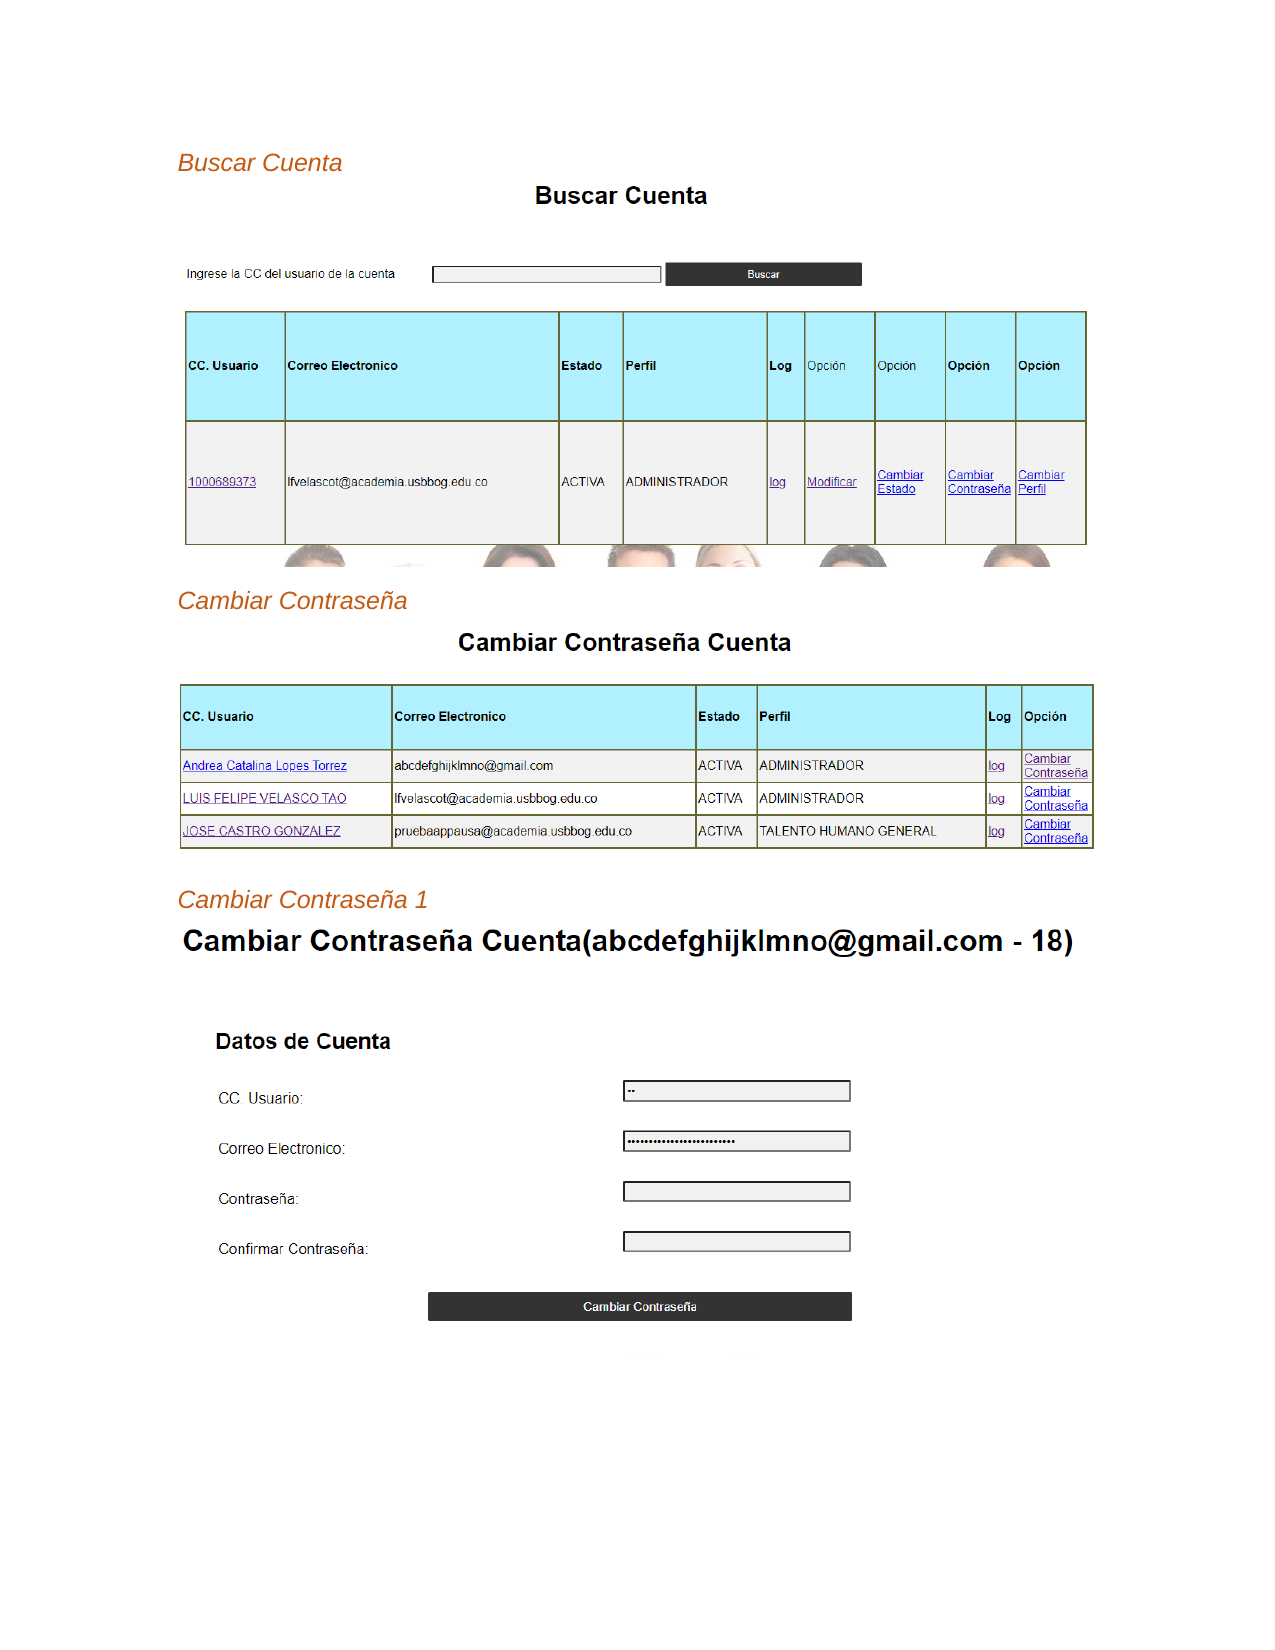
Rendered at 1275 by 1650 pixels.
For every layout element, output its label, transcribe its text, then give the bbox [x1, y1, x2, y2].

picture [177, 617, 1098, 867]
picture [177, 178, 1098, 567]
subtitle Cambiar Contraseña [177, 586, 1098, 615]
subtitle Buscar Cuenta [177, 148, 1098, 176]
picture [177, 916, 1098, 1358]
subtitle Cambiar Contraseña 1 [177, 886, 1098, 914]
